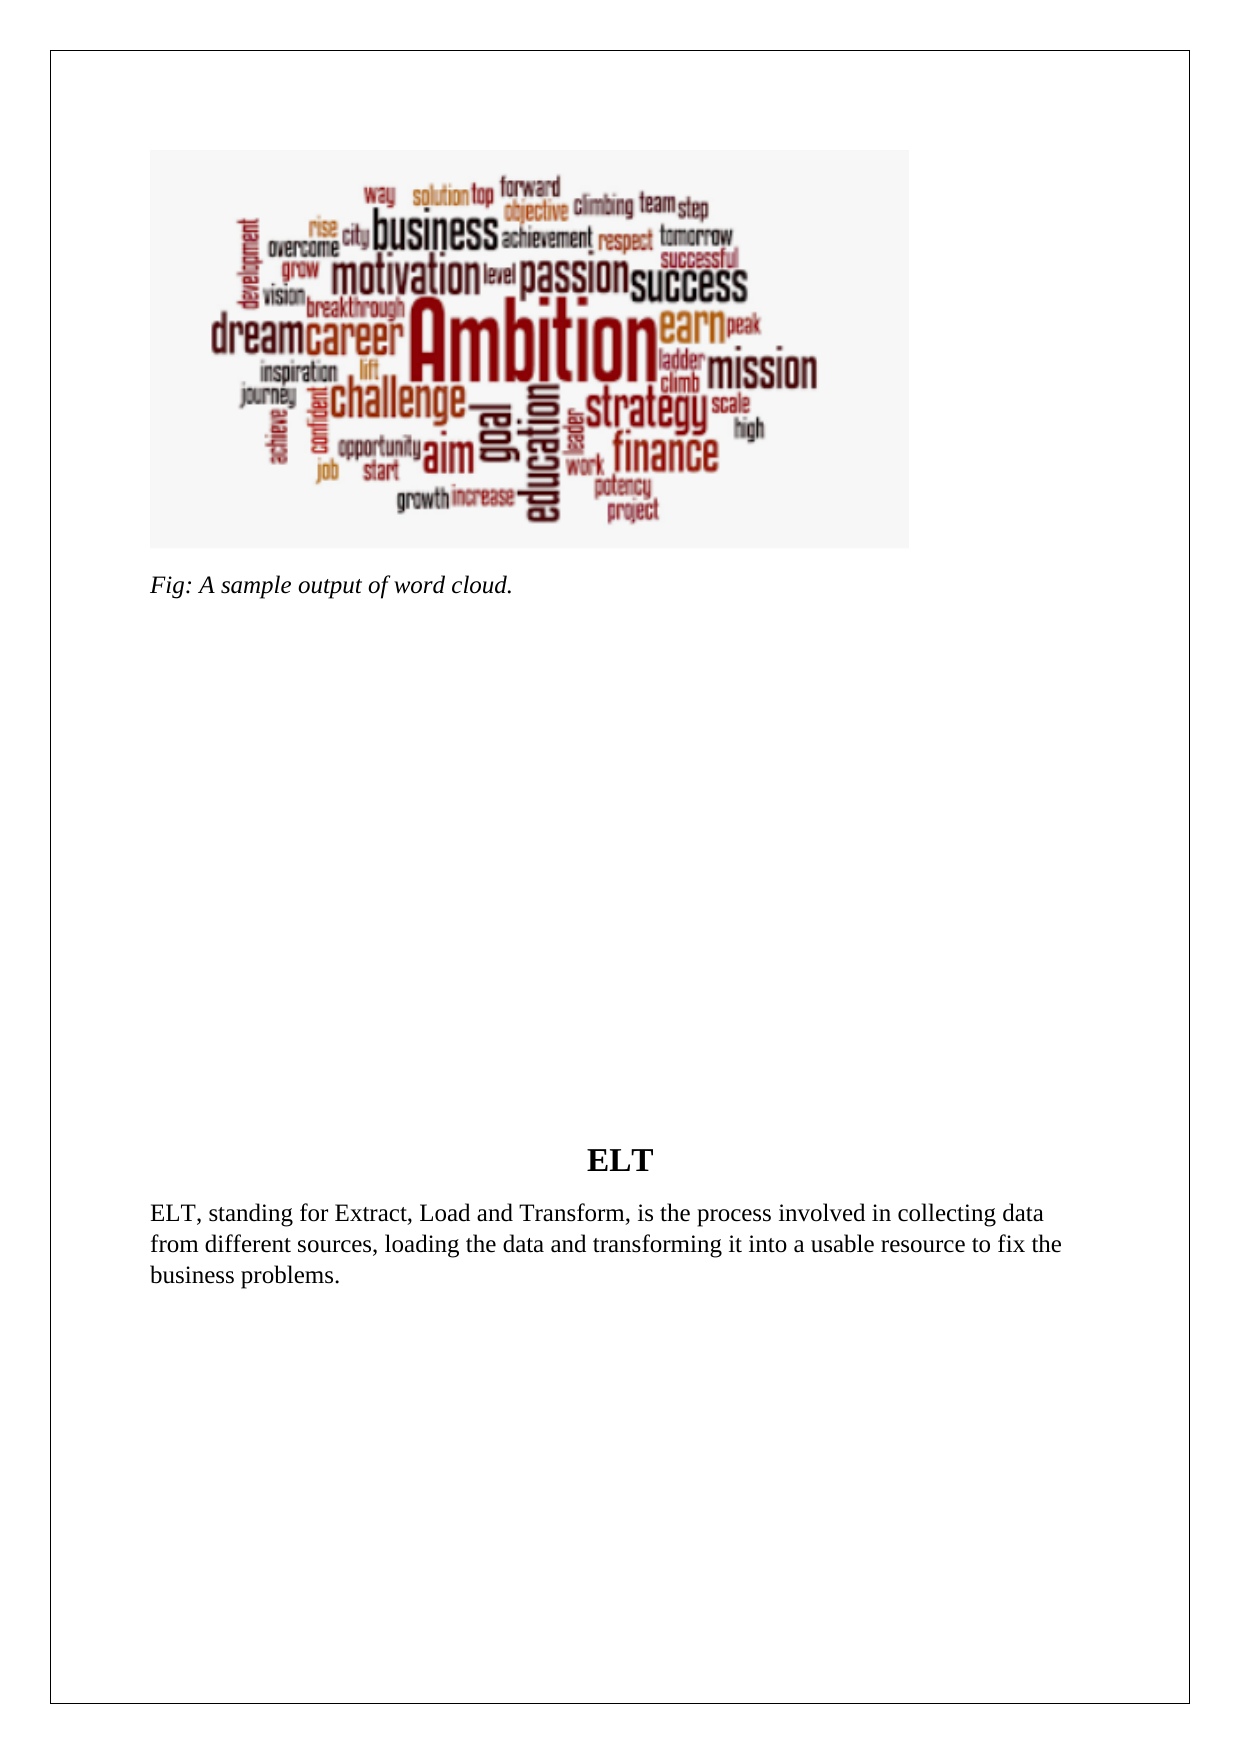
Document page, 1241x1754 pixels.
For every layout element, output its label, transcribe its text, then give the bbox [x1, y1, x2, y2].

text ELT [150, 1140, 1090, 1179]
text ELT, standing for Extract, Load and Transform, is the process involved in collecting data from different sources, loading the data and transforming it into a usable resource to fix the business problems. [150, 1198, 1090, 1289]
text Fig: A sample output of word cloud. [150, 570, 1090, 599]
picture [150, 150, 909, 552]
